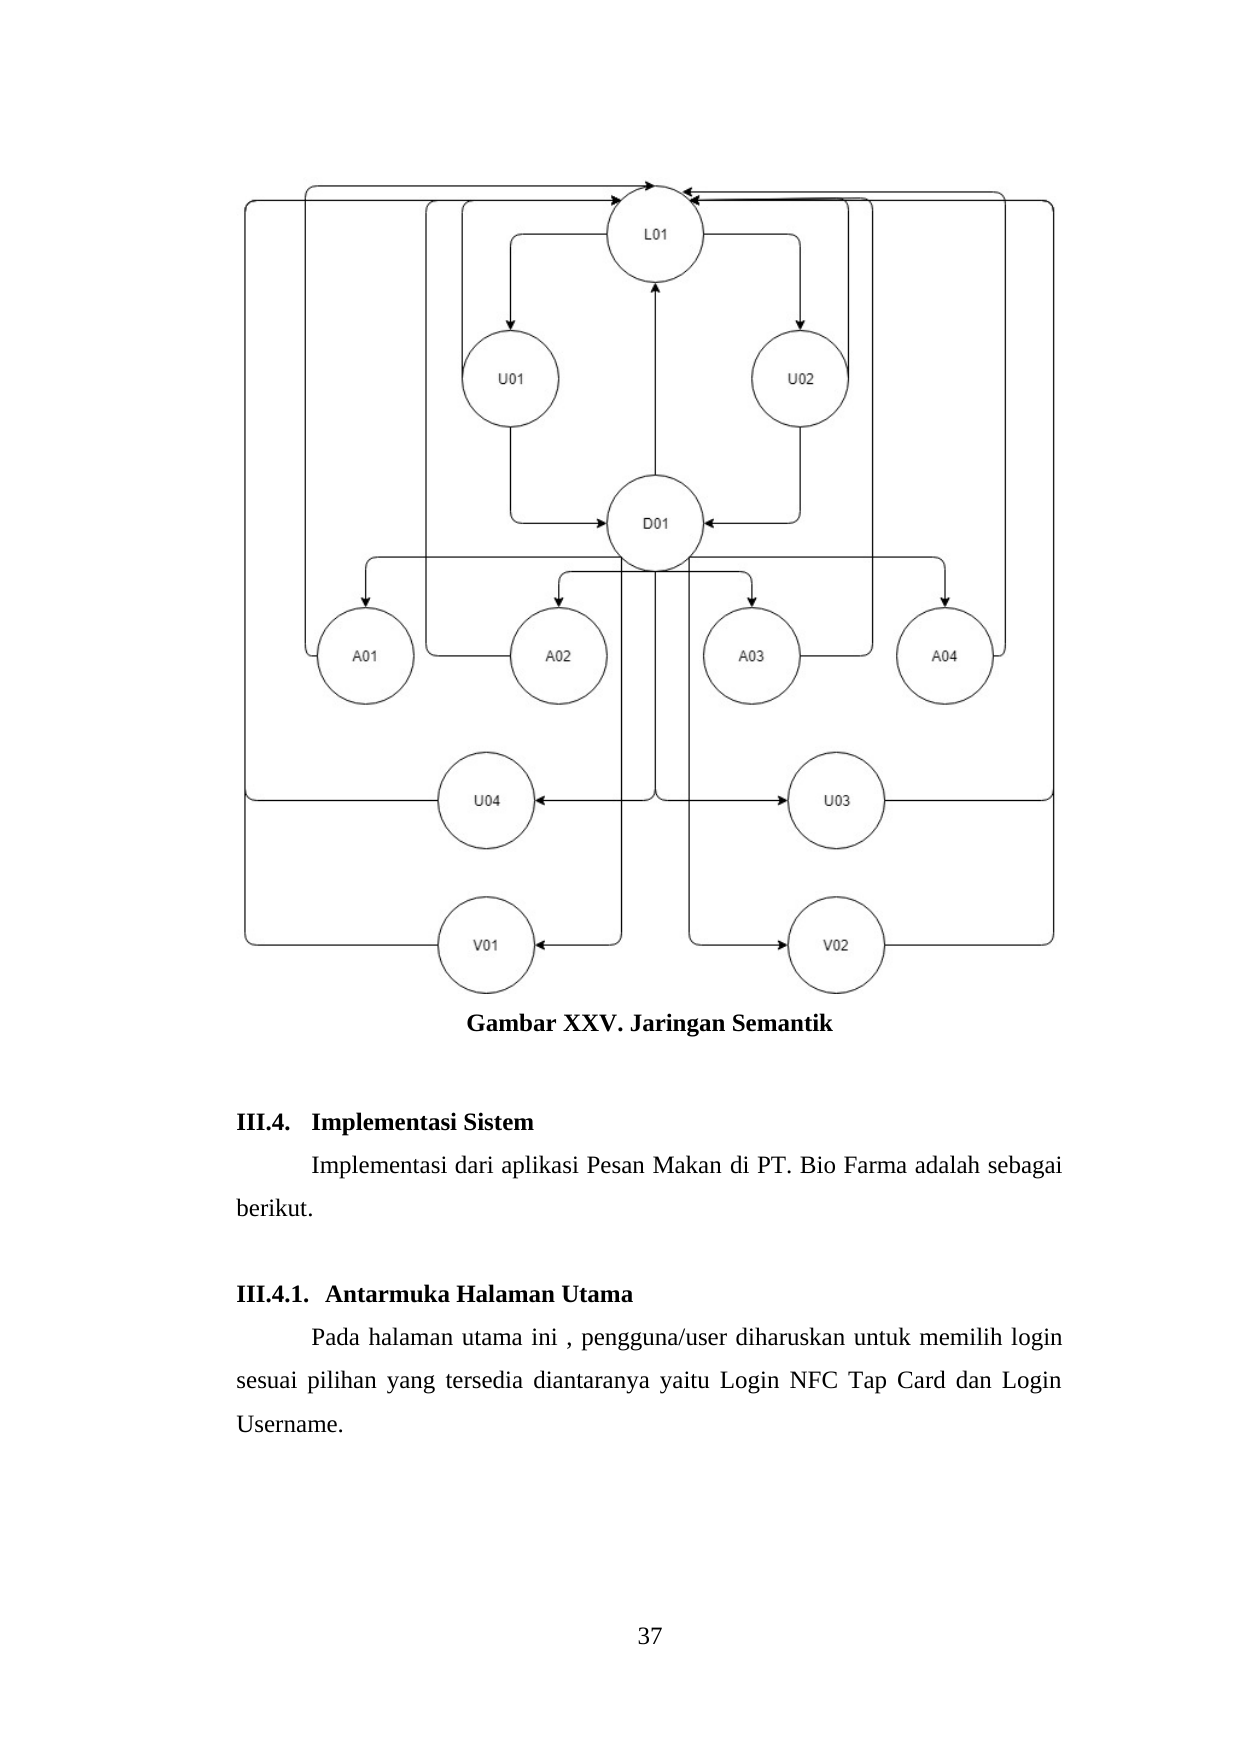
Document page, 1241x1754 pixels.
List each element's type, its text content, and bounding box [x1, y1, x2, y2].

text Pada halaman utama ini , pengguna/user diharuskan untuk memilih login sesuai pilihan yang tersedia diantaranya yaitu Login NFC Tap Card dan Login Username. [236, 1322, 1063, 1437]
subtitle Antarmuka Halaman Utama [236, 1279, 1063, 1308]
subtitle Implementasi Sistem [236, 1107, 1063, 1136]
text Gambar XXV. Jaringan Semantik [236, 1008, 1063, 1036]
picture [236, 177, 1064, 994]
text Implementasi dari aplikasi Pesan Makan di PT. Bio Farma adalah sebagai berikut. [236, 1150, 1063, 1222]
